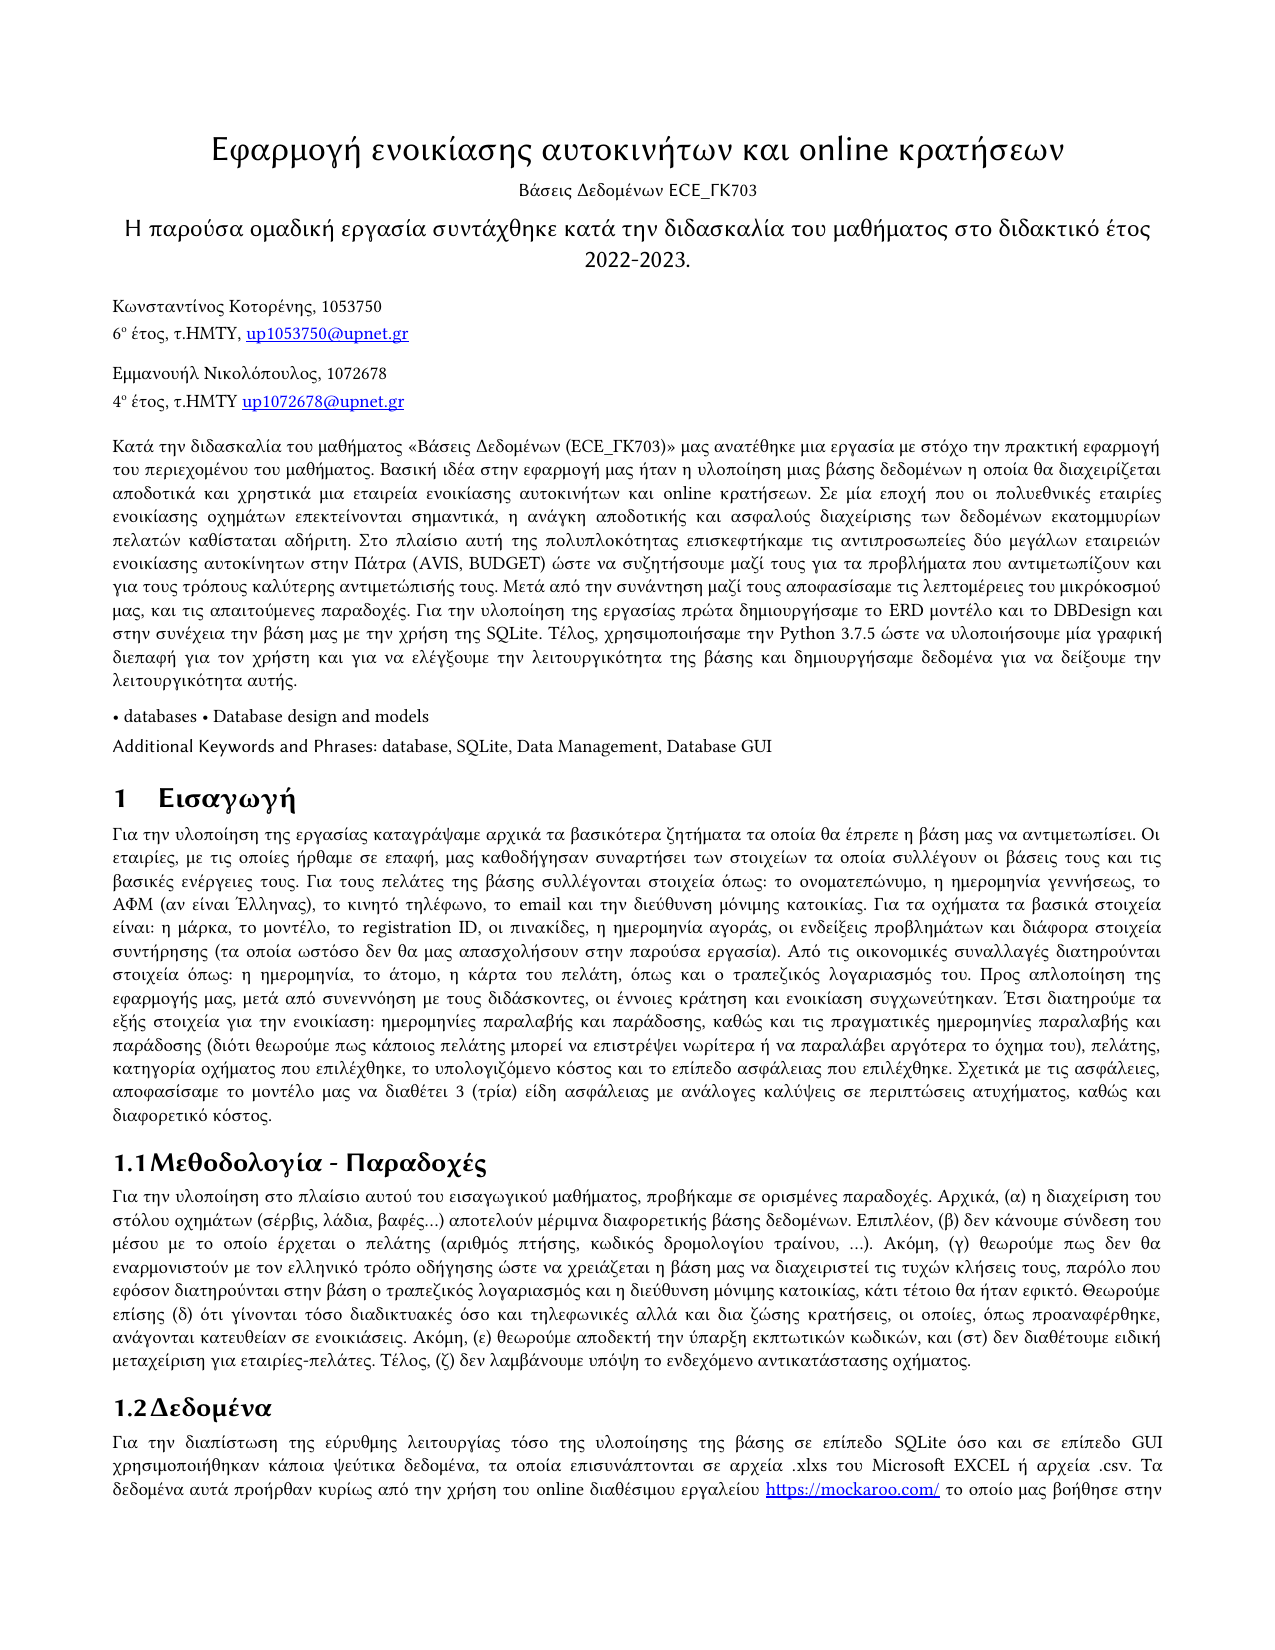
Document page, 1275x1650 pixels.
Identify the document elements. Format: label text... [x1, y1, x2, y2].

text Εμμανουήλ Νικολόπουλος, 1072678 [112, 363, 1162, 384]
text Δεδομένα [112, 1392, 1162, 1423]
text Κωνσταντίνος Κοτορένης, 1053750 [112, 295, 1162, 317]
subtitle Η παρούσα ομαδική εργασία συντάχθηκε κατά την διδασκαλία του μαθήματος στο διδακτικό έτος 2022-2023. [112, 214, 1162, 274]
text Additional Keywords and Phrases: database, SQLite, Data Management, Database GUI [112, 735, 1162, 757]
text Μεθοδολογία - Παραδοχές [112, 1147, 1162, 1178]
title Εφαρμογή ενοικίασης αυτοκινήτων και online κρατήσεων [112, 129, 1162, 169]
text Εισαγωγή [112, 782, 1162, 815]
text Για την υλοποίηση στο πλαίσιο αυτού του εισαγωγικού μαθήματος, προβήκαμε σε ορισμένες παραδοχές. Αρχικά, (α) η διαχείριση του στόλου οχημάτων (σέρβις, λάδια, βαφές…) αποτελούν μέριμνα διαφορετικής βάσης δεδομένων. Επιπλέον, (β) δεν κάνουμε σύνδεση του μέσου με το οποίο έρχεται ο πελάτης (αριθμός πτήσης, κωδικός δρομολογίου τραίνου, …). Ακόμη, (γ) θεωρούμε πως δεν θα εναρμονιστούν με τον ελληνικό τρόπο οδήγησης ώστε να χρειάζεται η βάση μας να διαχειριστεί τις τυχών κλήσεις τους, παρόλο που εφόσον διατηρούνται στην βάση ο τραπεζικός λογαριασμός και η διεύθυνση μόνιμης κατοικίας, κάτι τέτοιο θα ήταν εφικτό. Θεωρούμε επίσης (δ) ότι γίνονται τόσο διαδικτυακές όσο και τηλεφωνικές αλλά και δια ζώσης κρατήσεις, οι οποίες, όπως προαναφέρθηκε, ανάγονται κατευθείαν σε ενοικιάσεις. Ακόμη, (ε) θεωρούμε αποδεκτή την ύπαρξη εκπτωτικών κωδικών, και (στ) δεν διαθέτουμε ειδική μεταχείριση για εταιρίες-πελάτες. Τέλος, (ζ) δεν λαμβάνουμε υπόψη το ενδεχόμενο αντικατάστασης οχήματος. [112, 1186, 1162, 1371]
title Βάσεις Δεδομένων ECE_ΓK703 [112, 180, 1162, 201]
text Κατά την διδασκαλία του μαθήματος «Βάσεις Δεδομένων (ECE_ΓK703)» μας ανατέθηκε μια εργασία με στόχο την πρακτική εφαρμογή του περιεχομένου του μαθήματος. Βασική ιδέα στην εφαρμογή μας ήταν η υλοποίηση μιας βάσης δεδομένων η οποία θα διαχειρίζεται αποδοτικά και χρηστικά μια εταιρεία ενοικίασης αυτοκινήτων και online κρατήσεων. Σε μία εποχή που οι πολυεθνικές εταιρίες ενοικίασης οχημάτων επεκτείνονται σημαντικά, η ανάγκη αποδοτικής και ασφαλούς διαχείρισης των δεδομένων εκατομμυρίων πελατών καθίσταται αδήριτη. Στο πλαίσιο αυτή της πολυπλοκότητας επισκεφτήκαμε τις αντιπροσωπείες δύο μεγάλων εταιρειών ενοικίασης αυτοκίνητων στην Πάτρα (AVIS, BUDGET) ώστε να συζητήσουμε μαζί τους για τα προβλήματα που αντιμετωπίζουν και για τους τρόπους καλύτερης αντιμετώπισής τους. Μετά από την συνάντηση μαζί τους αποφασίσαμε τις λεπτομέρειες του μικρόκοσμού μας, και τις απαιτούμενες παραδοχές. Για την υλοποίηση της εργασίας πρώτα δημιουργήσαμε το ERD μοντέλο και το DBDesign και στην συνέχεια την βάση μας με την χρήση της SQLite. Τέλος, χρησιμοποιήσαμε την Python 3.7.5 ώστε να υλοποιήσουμε μία γραφική διεπαφή για τον χρήστη και για να ελέγξουμε την λειτουργικότητα της βάσης και δημιουργήσαμε δεδομένα για να δείξουμε την λειτουργικότητα αυτής. [112, 435, 1162, 691]
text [112, 1432, 1162, 1500]
text • databases • Database design and models [112, 706, 1162, 727]
text 6ο έτος, τ.ΗΜΤΥ, up1053750@upnet.gr [112, 323, 1162, 344]
text 4ο έτος, τ.ΗΜΤΥ up1072678@upnet.gr [112, 391, 1162, 412]
text Για την υλοποίηση της εργασίας καταγράψαμε αρχικά τα βασικότερα ζητήματα τα οποία θα έπρεπε η βάση μας να αντιμετωπίσει. Οι εταιρίες, με τις οποίες ήρθαμε σε επαφή, μας καθοδήγησαν συναρτήσει των στοιχείων τα οποία συλλέγουν οι βάσεις τους και τις βασικές ενέργειες τους. Για τους πελάτες της βάσης συλλέγονται στοιχεία όπως: το ονοματεπώνυμο, η ημερομηνία γεννήσεως, το ΑΦΜ (αν είναι Έλληνας), το κινητό τηλέφωνο, το email και την διεύθυνση μόνιμης κατοικίας. Για τα οχήματα τα βασικά στοιχεία είναι: η μάρκα, το μοντέλο, το registration ID, οι πινακίδες, η ημερομηνία αγοράς, οι ενδείξεις προβλημάτων και διάφορα στοιχεία συντήρησης (τα οποία ωστόσο δεν θα μας απασχολήσουν στην παρούσα εργασία). Από τις οικονομικές συναλλαγές διατηρούνται στοιχεία όπως: η ημερομηνία, το άτομο, η κάρτα του πελάτη, όπως και ο τραπεζικός λογαριασμός του. Προς απλοποίηση της εφαρμογής μας, μετά από συνεννόηση με τους διδάσκοντες, οι έννοιες κράτηση και ενοικίαση συγχωνεύτηκαν. Έτσι διατηρούμε τα εξής στοιχεία για την ενοικίαση: ημερομηνίες παραλαβής και παράδοσης, καθώς και τις πραγματικές ημερομηνίες παραλαβής και παράδοσης (διότι θεωρούμε πως κάποιος πελάτης μπορεί να επιστρέψει νωρίτερα ή να παραλάβει αργότερα το όχημα του), πελάτης, κατηγορία οχήματος που επιλέχθηκε, το υπολογιζόμενο κόστος και το επίπεδο ασφάλειας που επιλέχθηκε. Σχετικά με τις ασφάλειες, αποφασίσαμε το μοντέλο μας να διαθέτει 3 (τρία) είδη ασφάλειας με ανάλογες καλύψεις σε περιπτώσεις ατυχήματος, καθώς και διαφορετικό κόστος. [112, 823, 1162, 1126]
